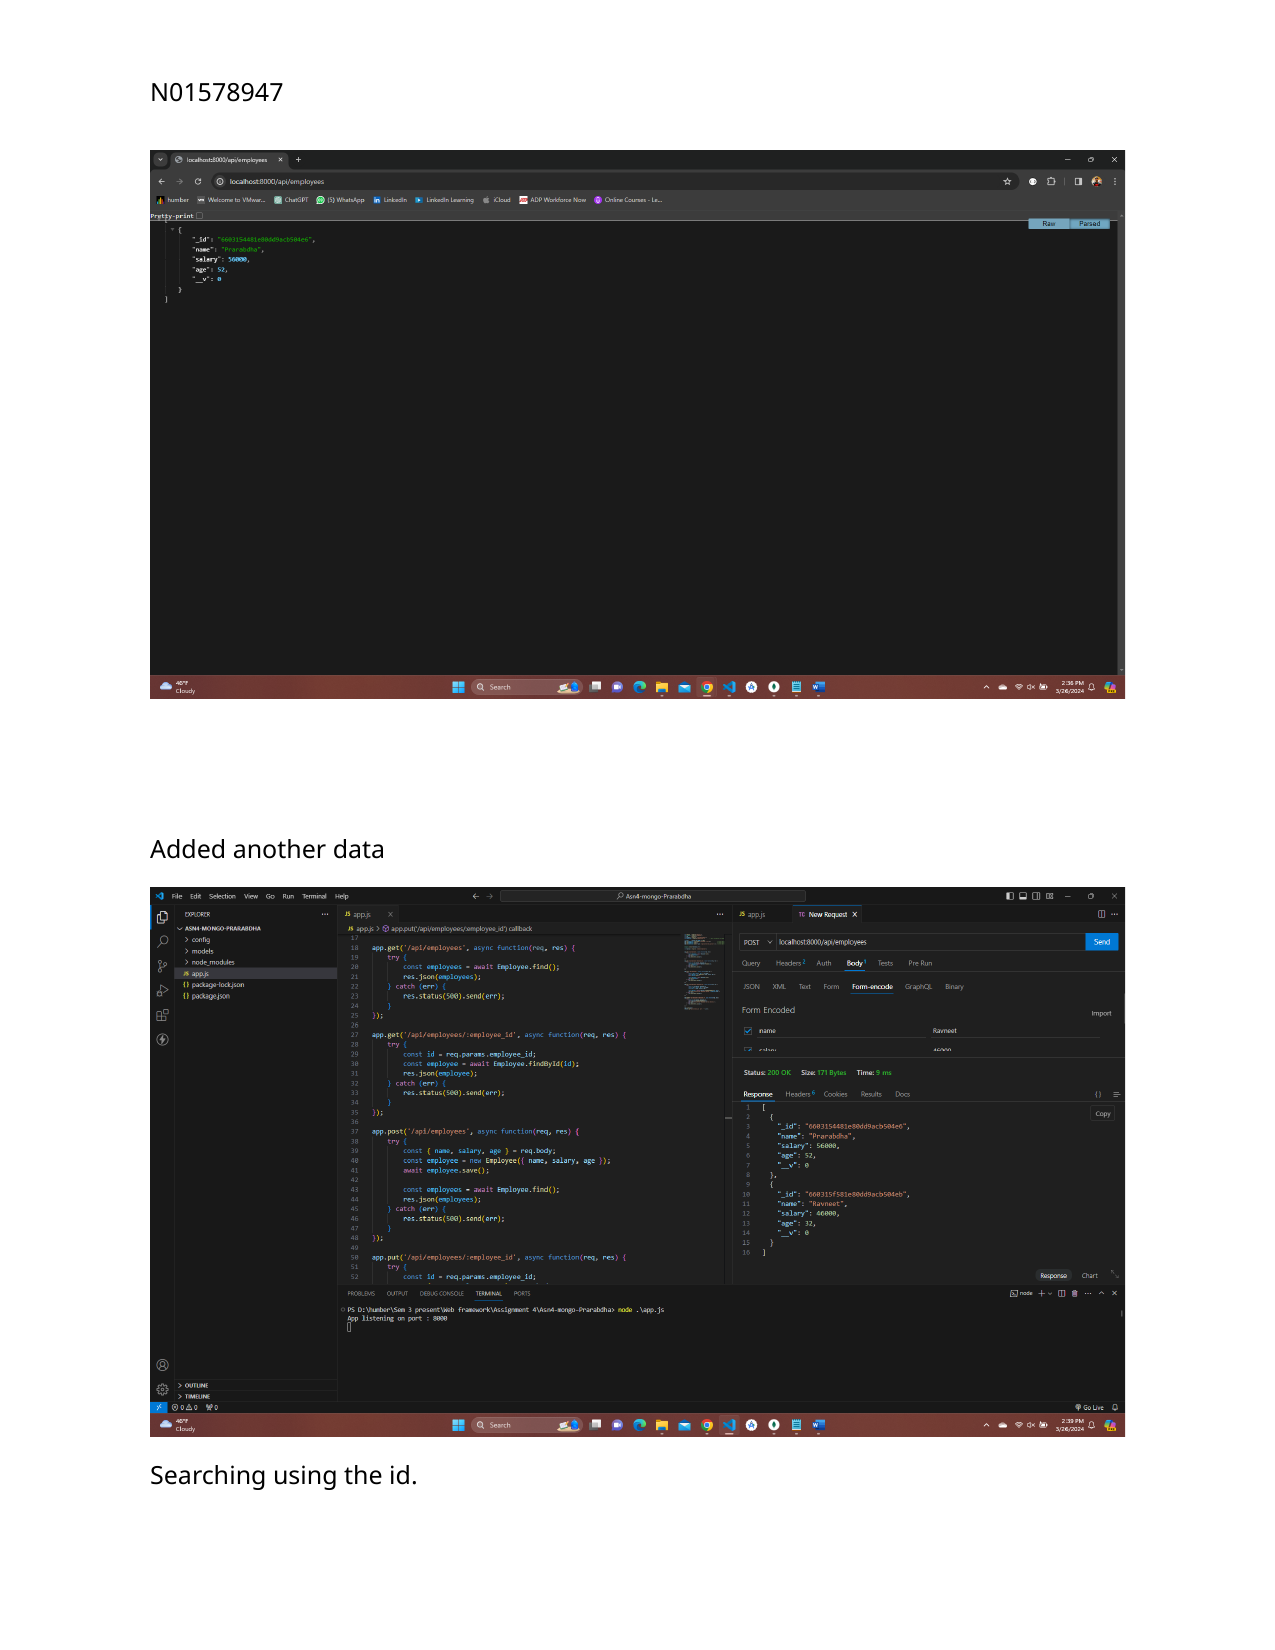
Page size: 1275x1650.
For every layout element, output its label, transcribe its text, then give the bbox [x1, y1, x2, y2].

text Added another data [150, 832, 1125, 866]
picture [150, 887, 1125, 1437]
text Searching using the id. [150, 1458, 1125, 1492]
picture [150, 150, 1125, 699]
